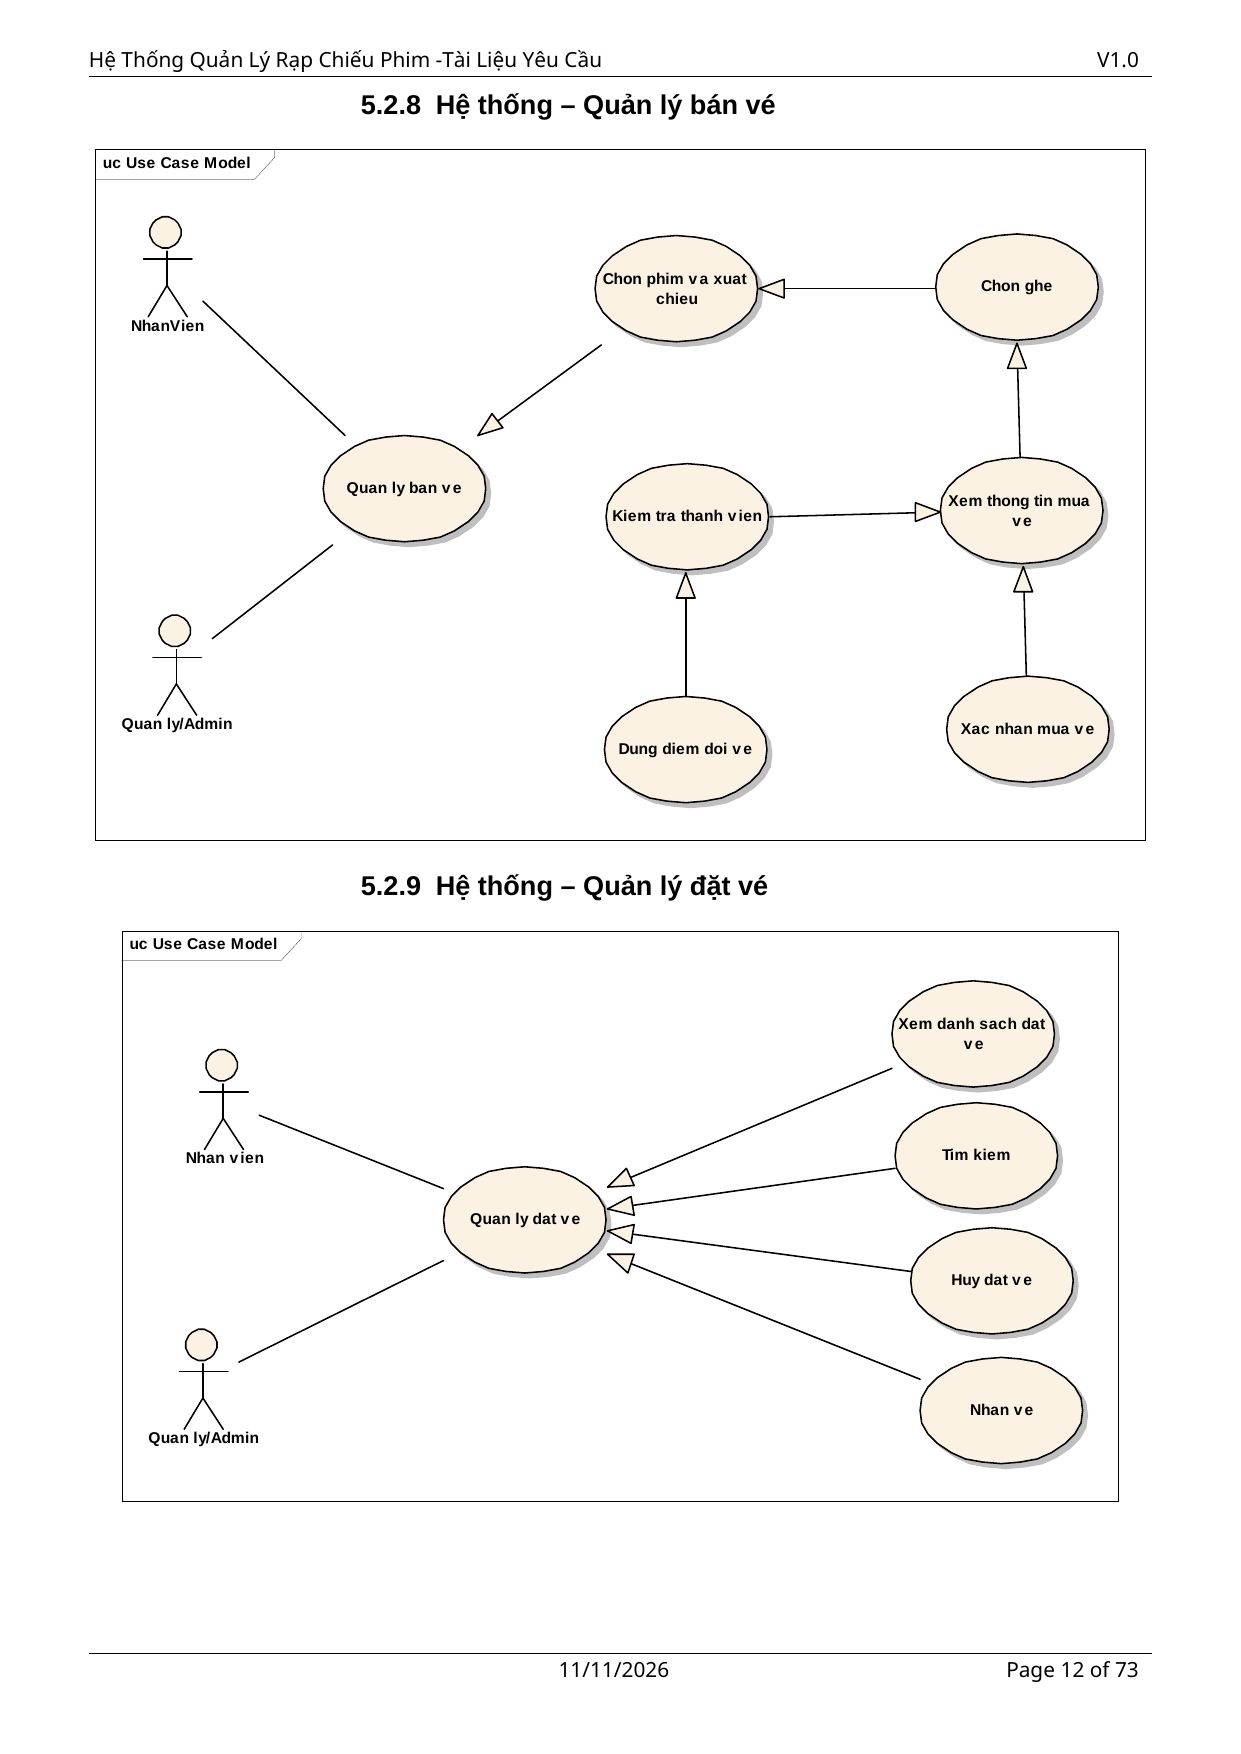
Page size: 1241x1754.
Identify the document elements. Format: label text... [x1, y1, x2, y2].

subtitle Hệ thống – Quản lý đặt vé [361, 870, 1152, 901]
subtitle Hệ thống – Quản lý bán vé [361, 89, 1152, 120]
